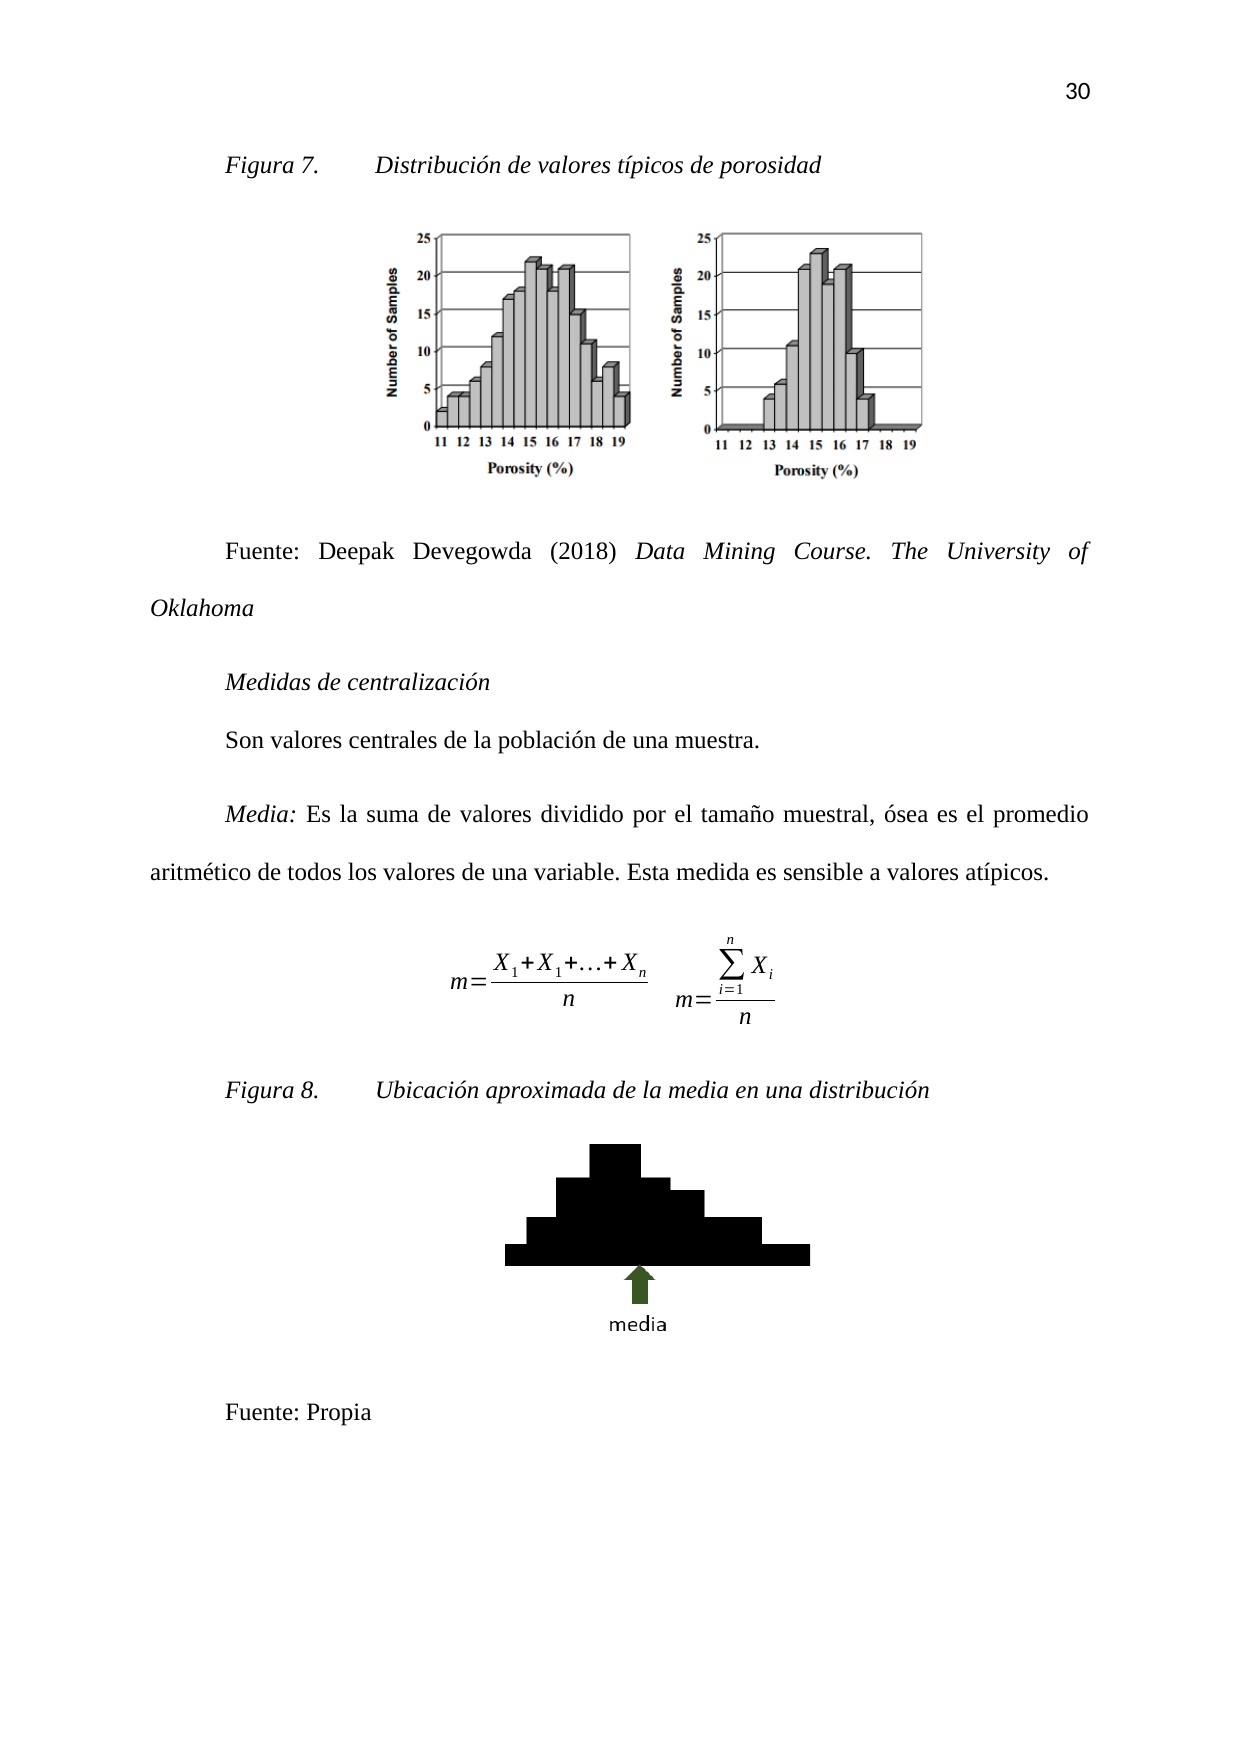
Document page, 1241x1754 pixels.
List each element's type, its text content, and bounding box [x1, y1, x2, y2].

text Fuente: Deepak Devegowda (2018) Data Mining Course. The University of Oklahoma [150, 536, 1090, 622]
text Fuente: Propia [150, 1397, 1090, 1426]
picture [367, 219, 948, 491]
text Media: Es la suma de valores dividido por el tamaño muestral, ósea es el promedio aritmético de todos los valores de una variable. Esta medida es sensible a valores atípicos. [150, 799, 1090, 885]
text Son valores centrales de la población de una muestra. [150, 725, 1090, 754]
text Distribución de valores típicos de porosidad [225, 150, 1090, 179]
text Ubicación aproximada de la media en una distribución [225, 1075, 1090, 1104]
subtitle Medidas de centralización [150, 667, 1090, 696]
picture [505, 1144, 811, 1352]
